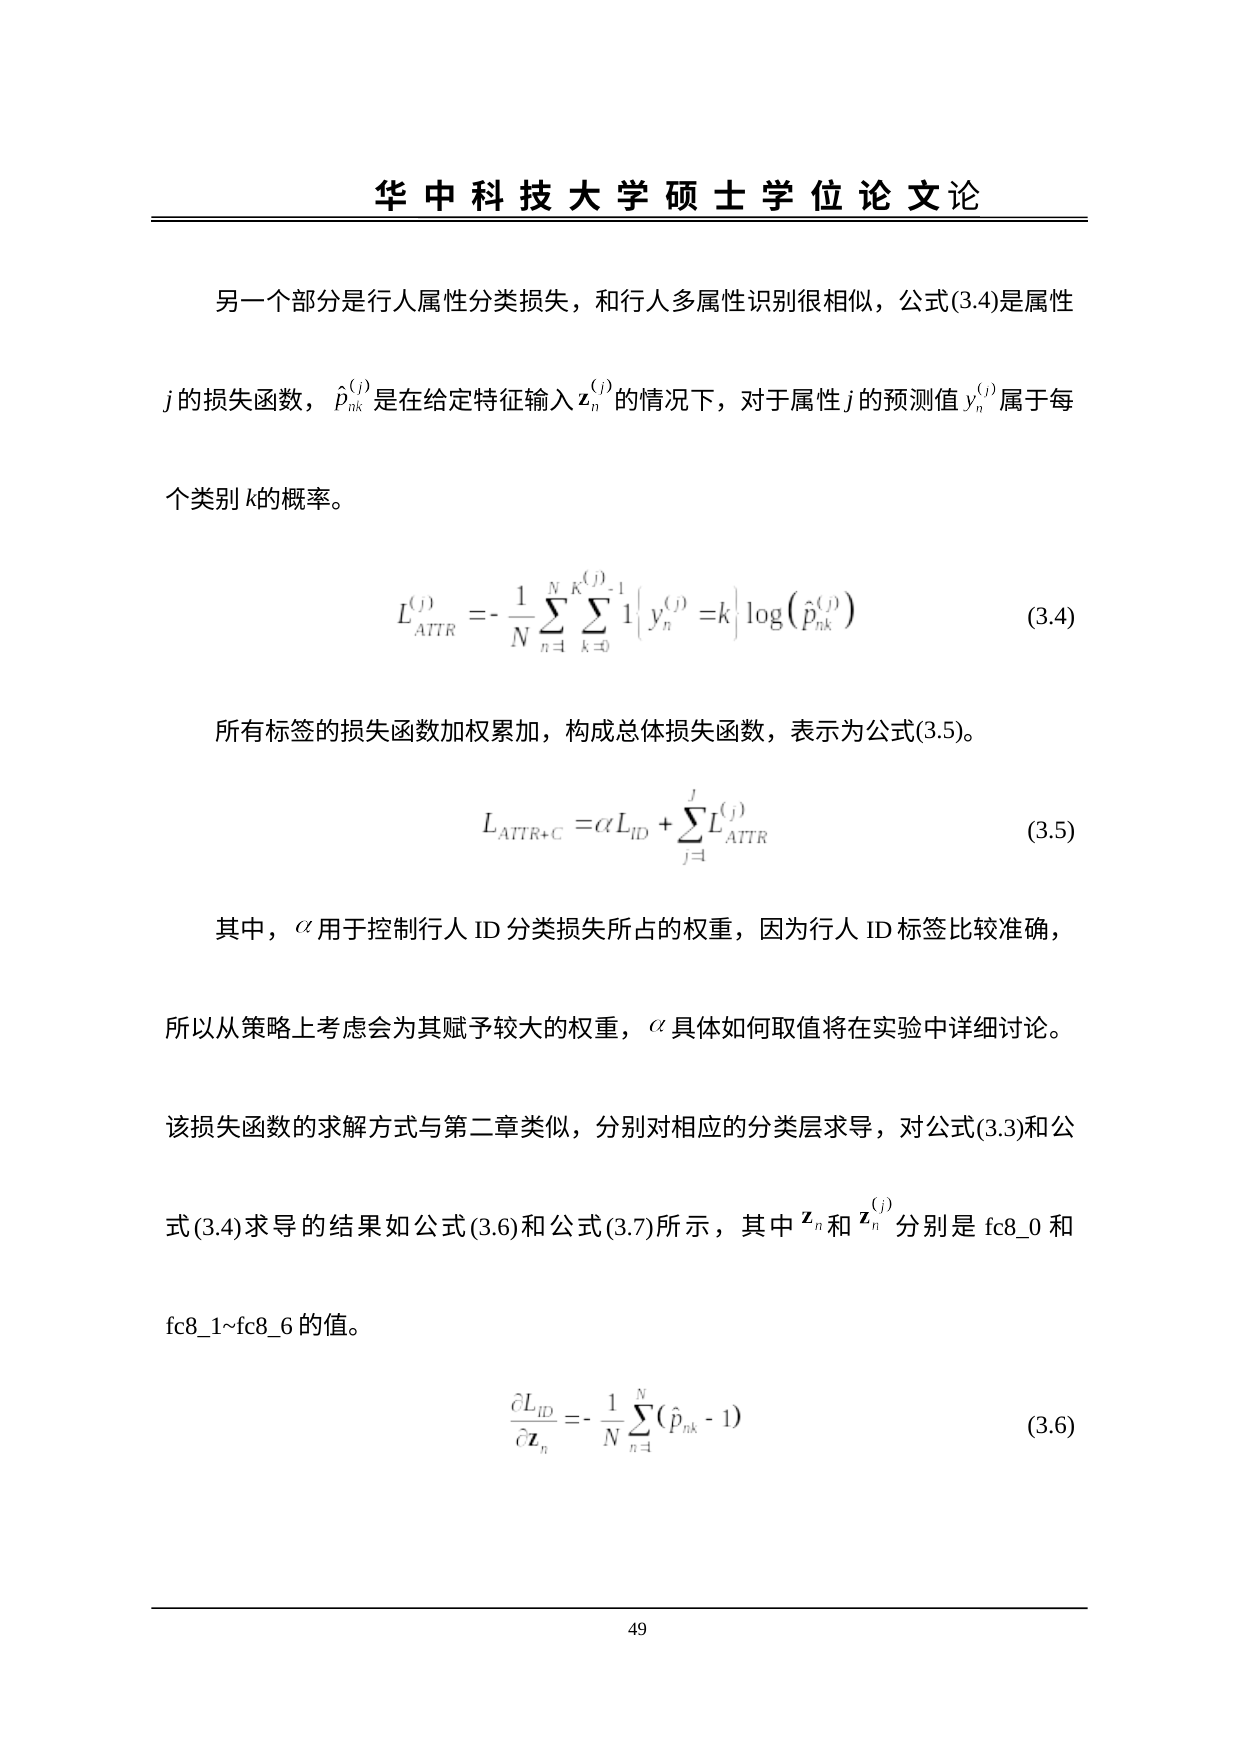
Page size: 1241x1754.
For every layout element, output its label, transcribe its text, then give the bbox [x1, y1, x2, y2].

text 另一个部分是行人属性分类损失，和行人多属性识别很相似，公式(3.4)是属性j的损失函数，是在给定特征输入的情况下，对于属性j的预测值属于每个类别k的概率。 [165, 267, 1075, 531]
text 所有标签的损失函数加权累加，构成总体损失函数，表示为公式(3.5)。 [165, 696, 1075, 762]
text 其中，用于控制行人ID分类损失所占的权重，因为行人ID标签比较准确，所以从策略上考虑会为其赋予较大的权重，具体如何取值将在实验中详细讨论。该损失函数的求解方式与第二章类似，分别对相应的分类层求导，对公式(3.3)和公式(3.4)求导的结果如公式(3.6)和公式(3.7)所示，其中和分别是fc8_0和fc8_1~fc8_6的值。 [165, 894, 1075, 1357]
text (3.6) [165, 1375, 1075, 1474]
text (3.5) [165, 780, 1075, 879]
text (3.4) [165, 549, 1075, 681]
